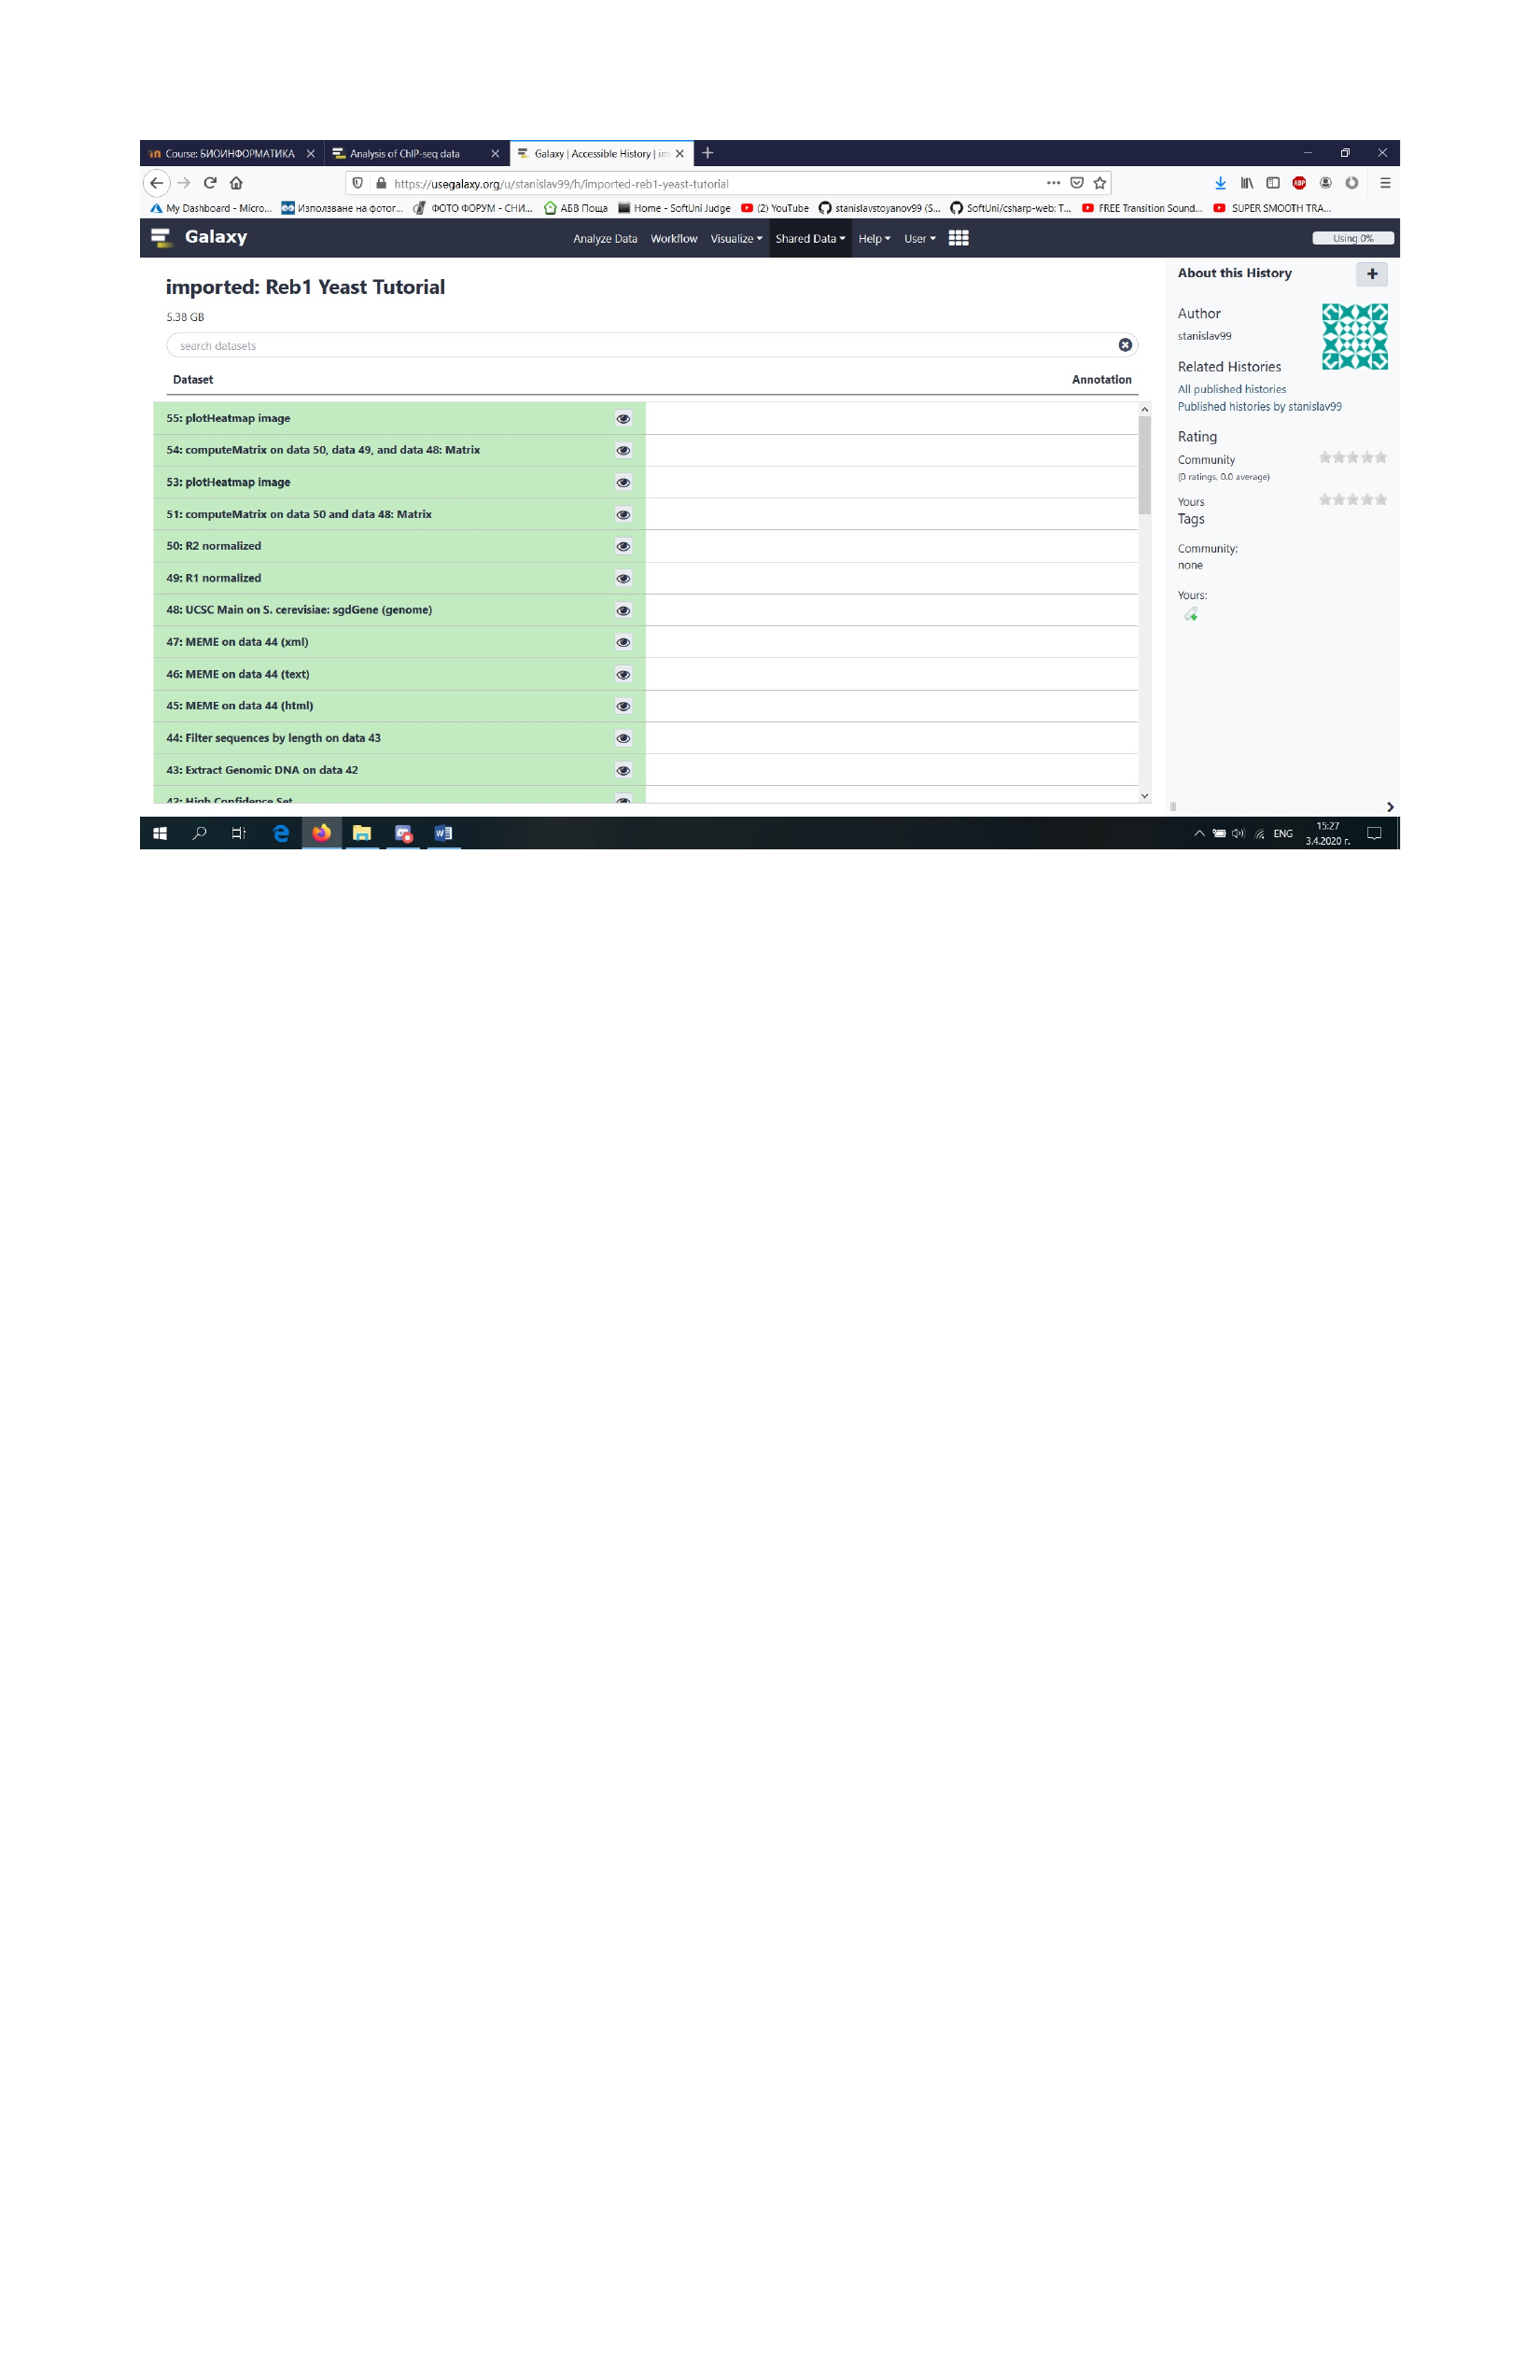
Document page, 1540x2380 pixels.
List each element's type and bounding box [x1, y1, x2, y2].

picture [140, 140, 1400, 849]
